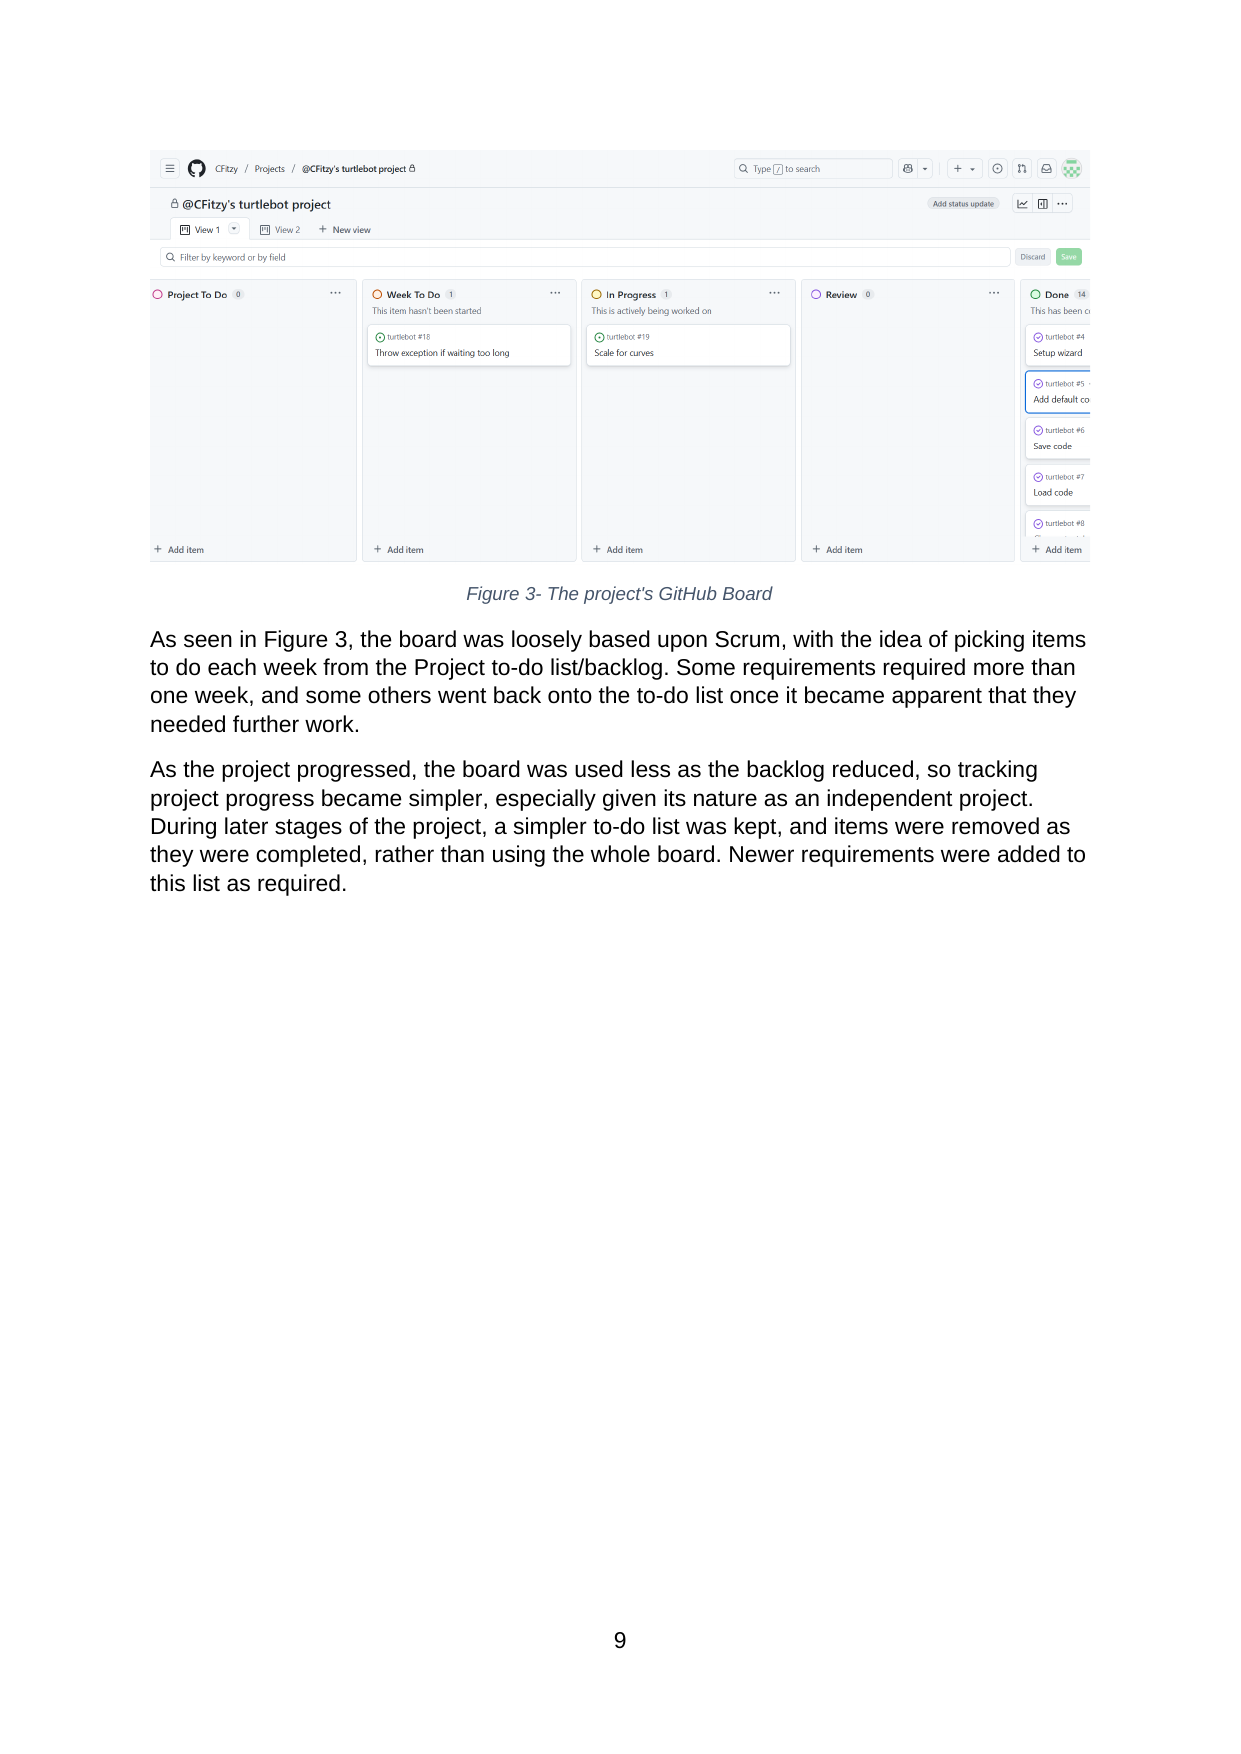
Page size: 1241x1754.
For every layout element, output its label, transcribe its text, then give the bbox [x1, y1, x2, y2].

text As seen in Figure 3, the board was loosely based upon Scrum, with the idea of picking items to do each week from the Project to-do list/backlog. Some requirements required more than one week, and some others went back onto the to-do list once it became apparent that they needed further work. [150, 626, 1090, 737]
text As the project progressed, the board was used less as the backlog reduced, so tracking project progress became simpler, especially given its nature as an independent project. During later stages of the project, a simpler to-do list was kept, and items were removed as they were completed, rather than using the whole board. Newer requirements were added to this list as required. [150, 756, 1090, 896]
picture [150, 150, 1091, 565]
